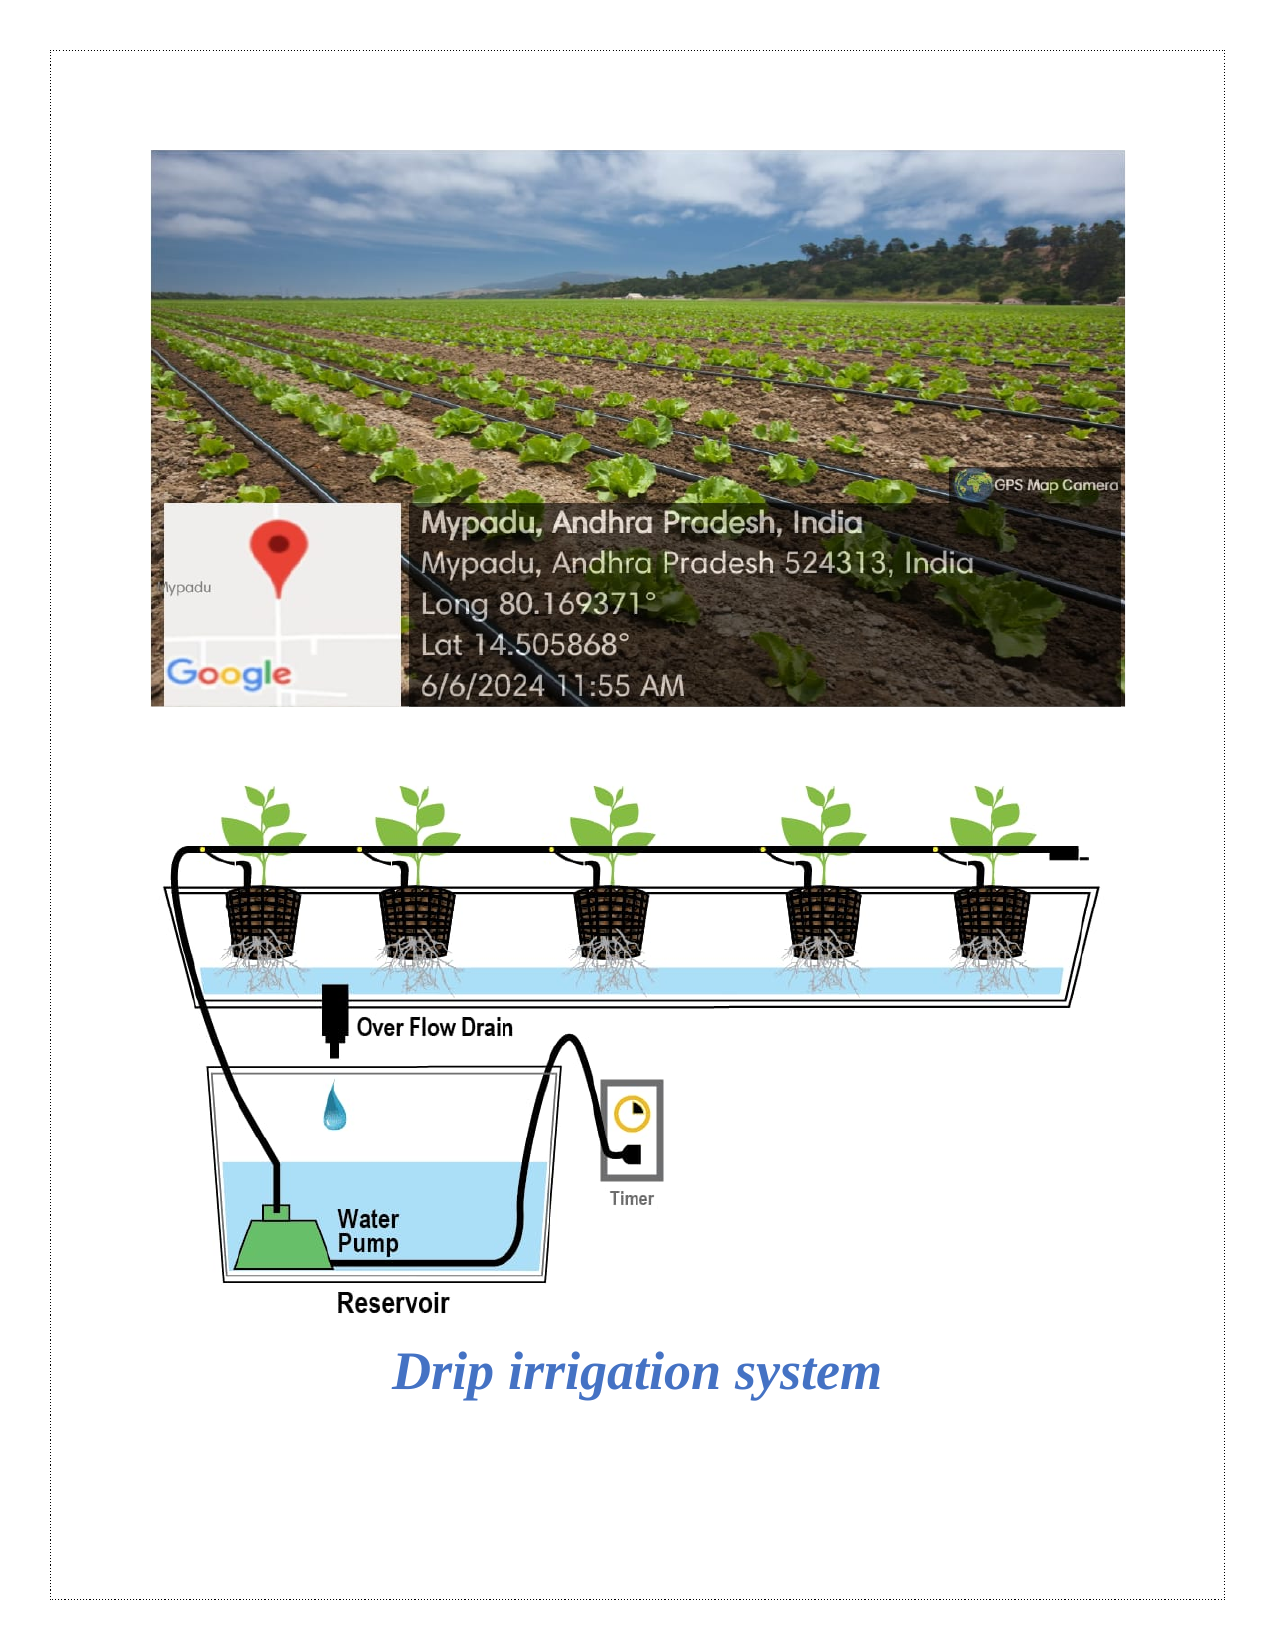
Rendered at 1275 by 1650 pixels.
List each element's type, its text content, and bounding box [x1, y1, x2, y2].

picture [150, 150, 1125, 707]
text Drip irrigation system [150, 1339, 1125, 1401]
picture [150, 770, 1125, 1321]
